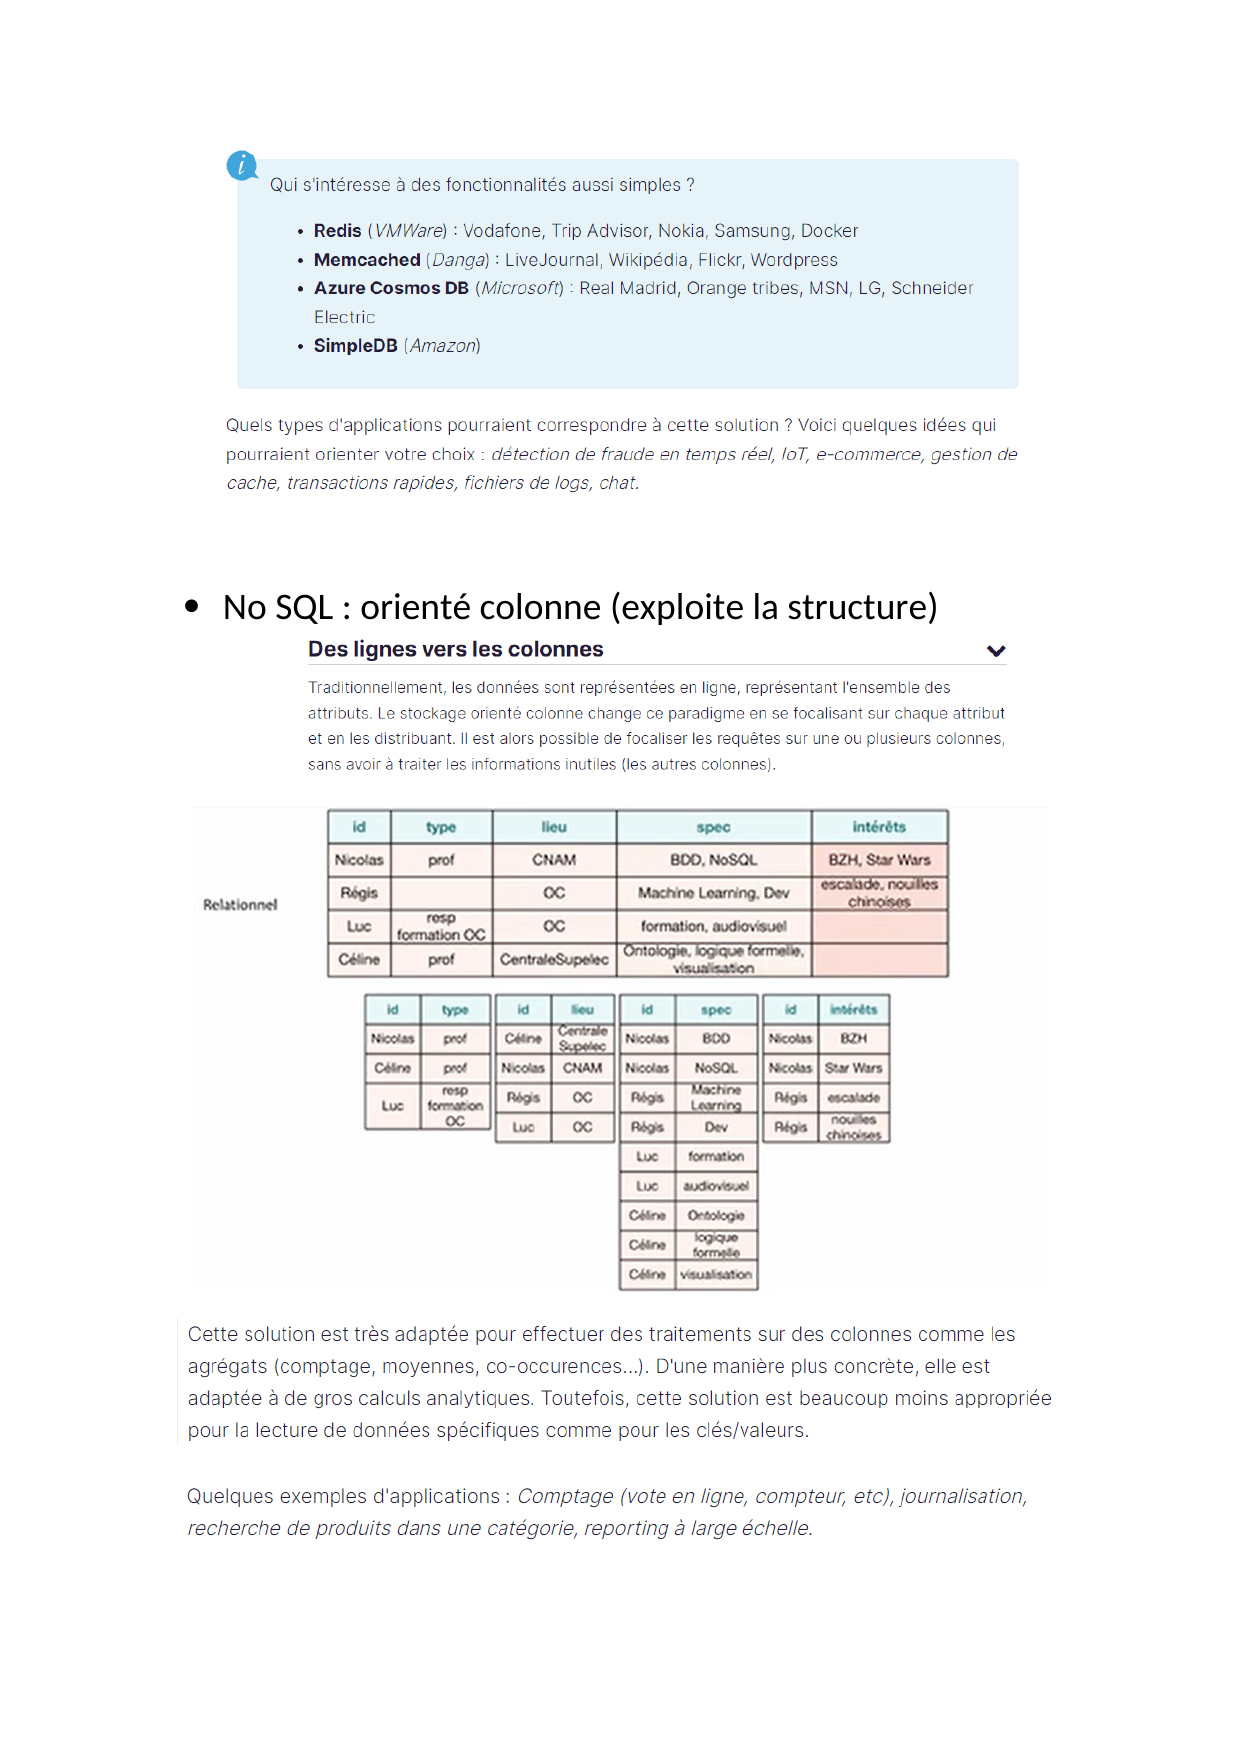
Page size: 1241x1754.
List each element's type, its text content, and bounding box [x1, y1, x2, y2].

picture [191, 806, 1050, 1292]
picture [179, 1473, 1062, 1559]
list No SQL : orienté colonne (exploite la structure) [185, 583, 1093, 628]
picture [301, 632, 1014, 788]
picture [177, 1310, 1063, 1455]
picture [209, 147, 1031, 498]
